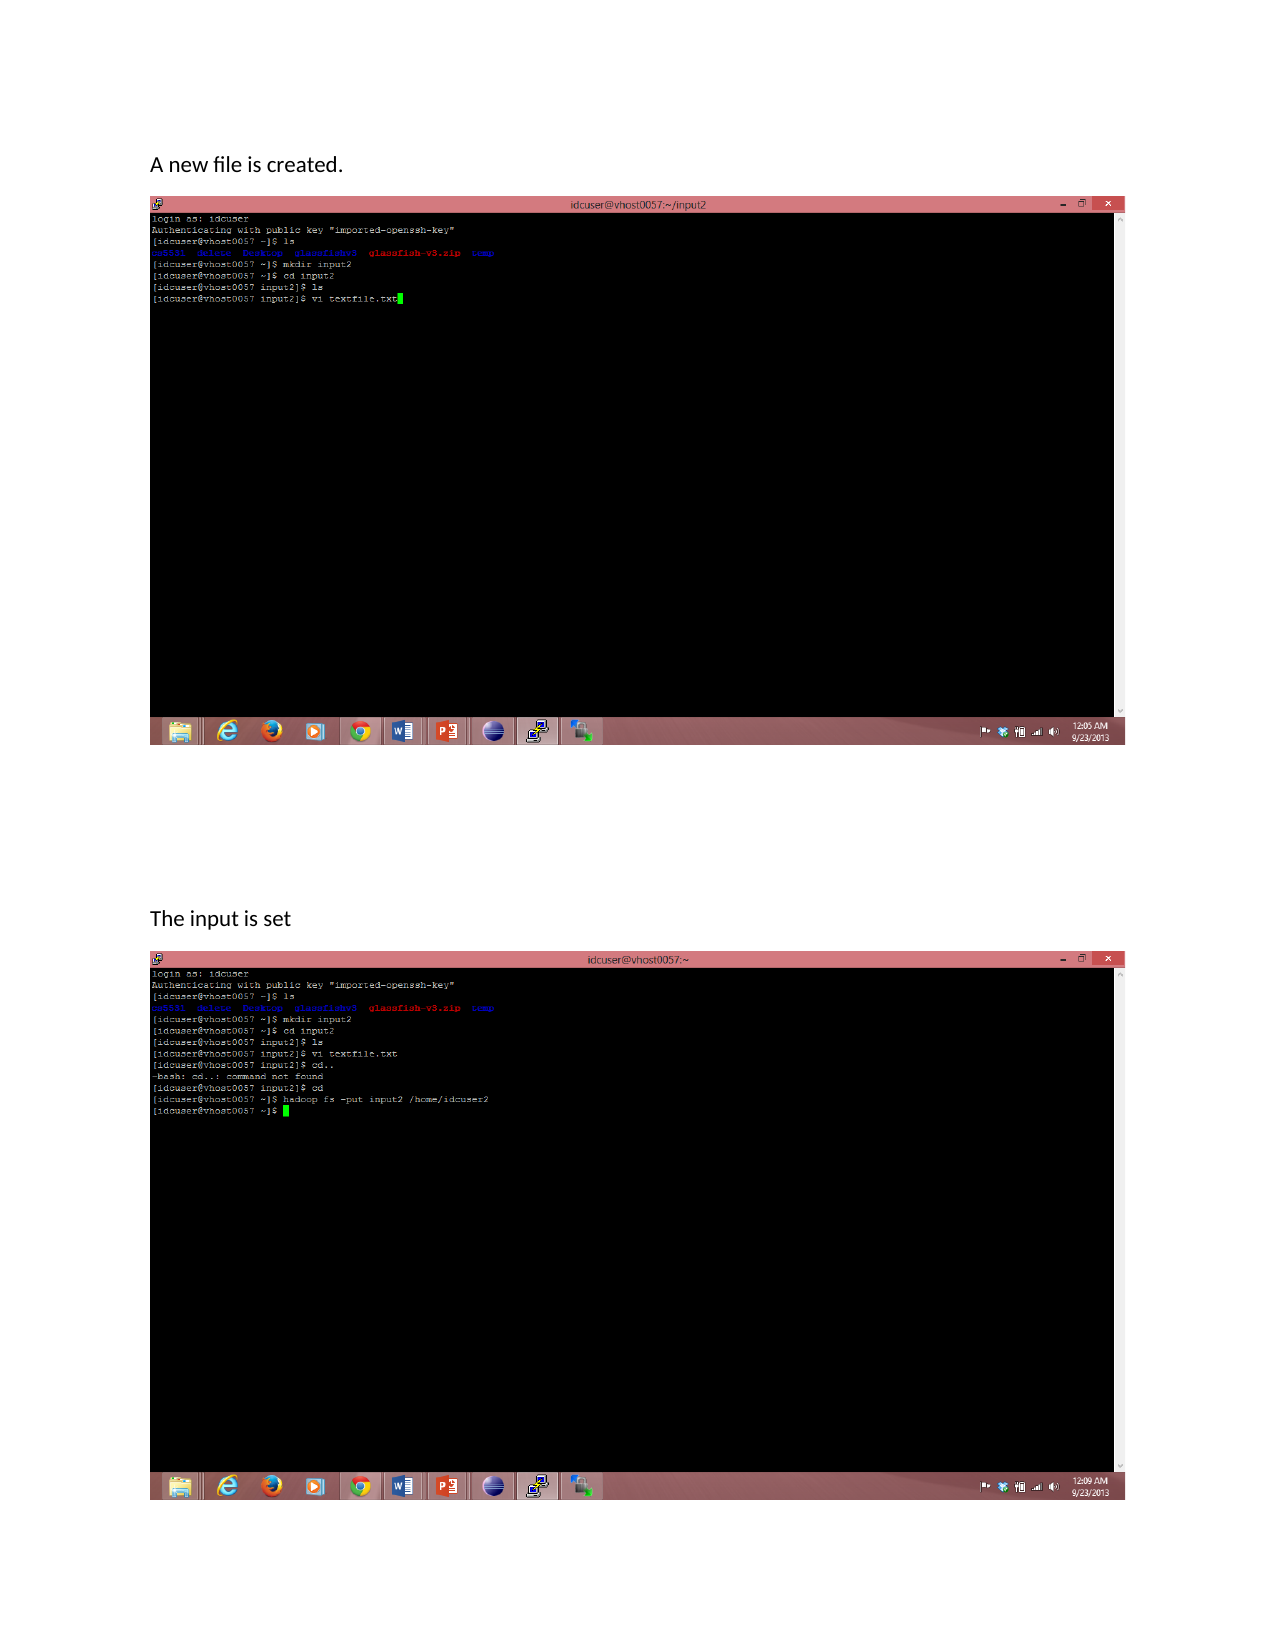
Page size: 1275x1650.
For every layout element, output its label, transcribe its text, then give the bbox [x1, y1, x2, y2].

text A new file is created. [150, 150, 1125, 178]
picture [150, 951, 1125, 1500]
text The input is set [150, 904, 1125, 932]
picture [150, 196, 1125, 745]
